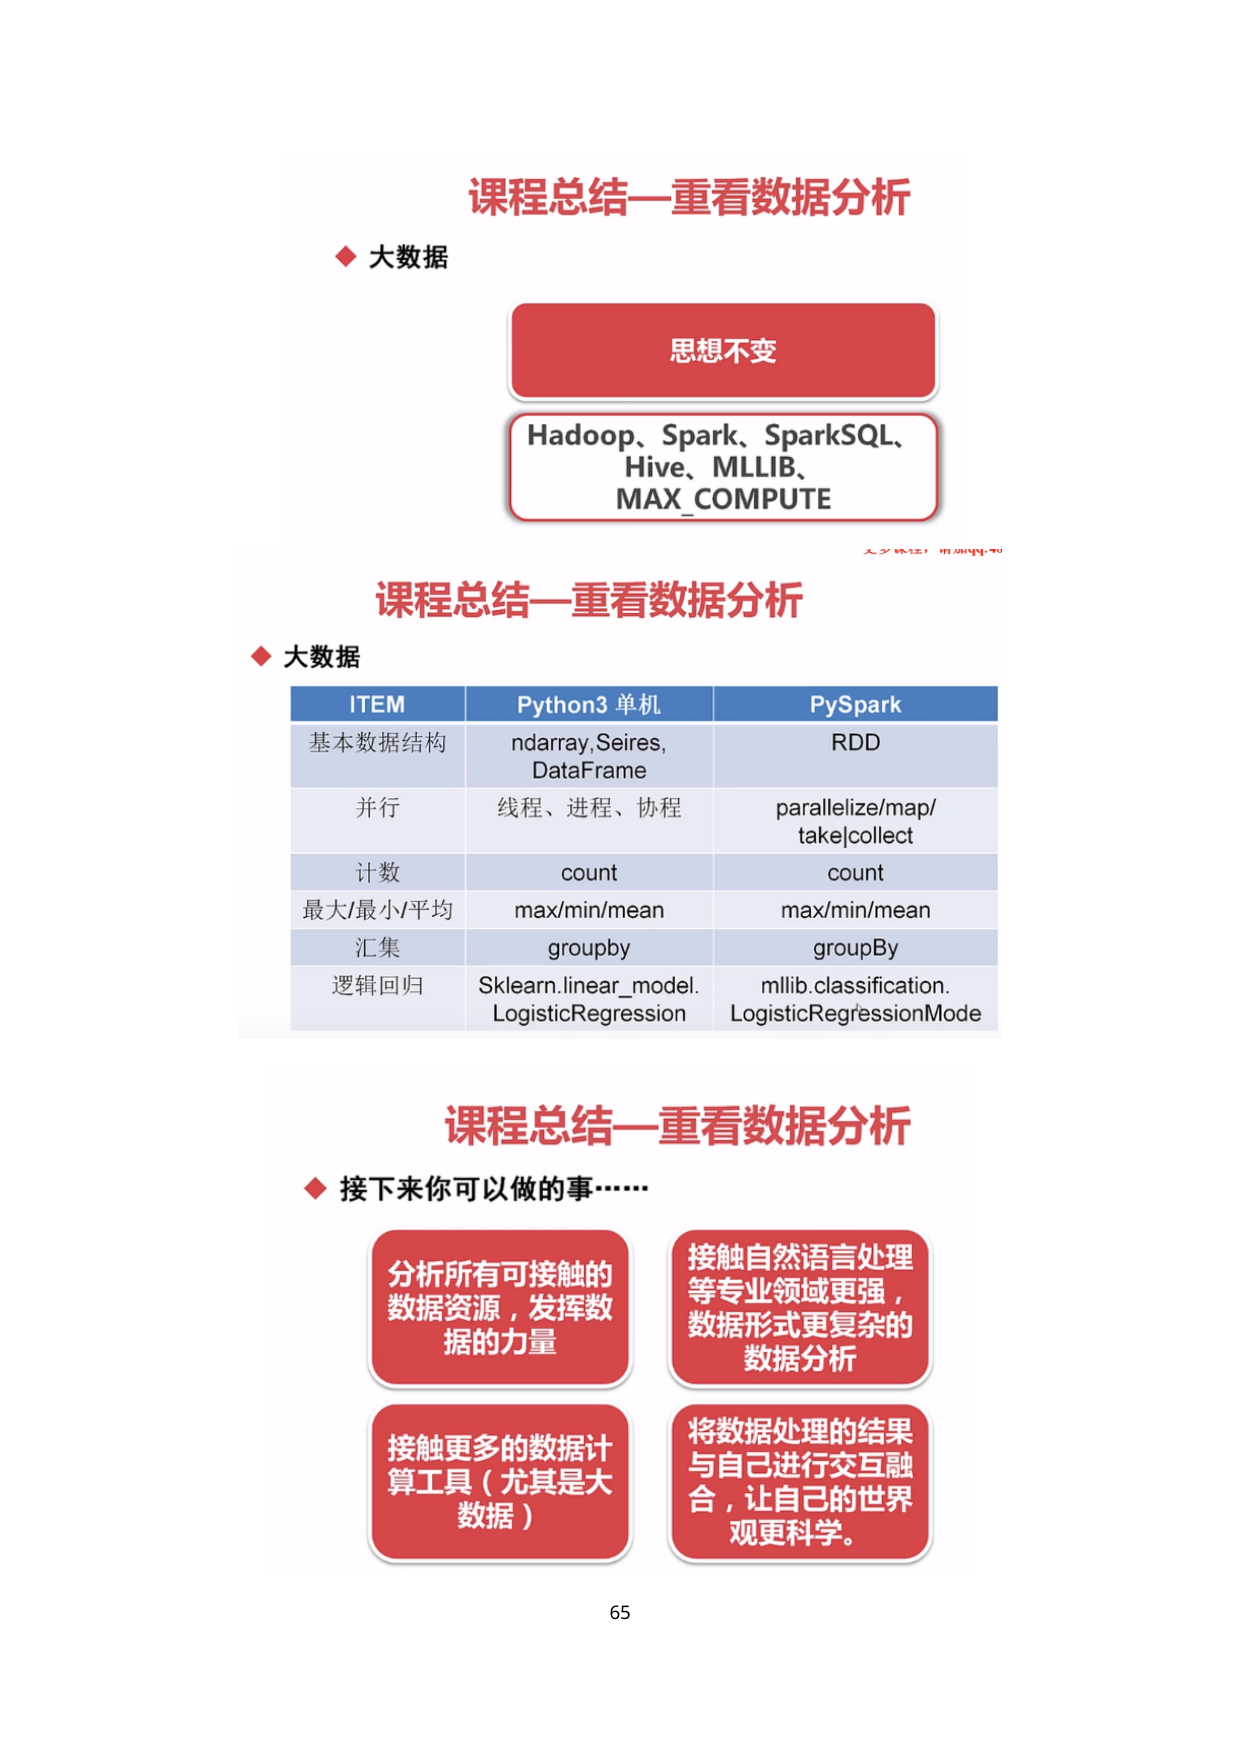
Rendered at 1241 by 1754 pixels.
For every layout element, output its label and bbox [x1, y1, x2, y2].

picture [238, 549, 1003, 1038]
picture [279, 159, 961, 540]
picture [266, 1069, 974, 1572]
